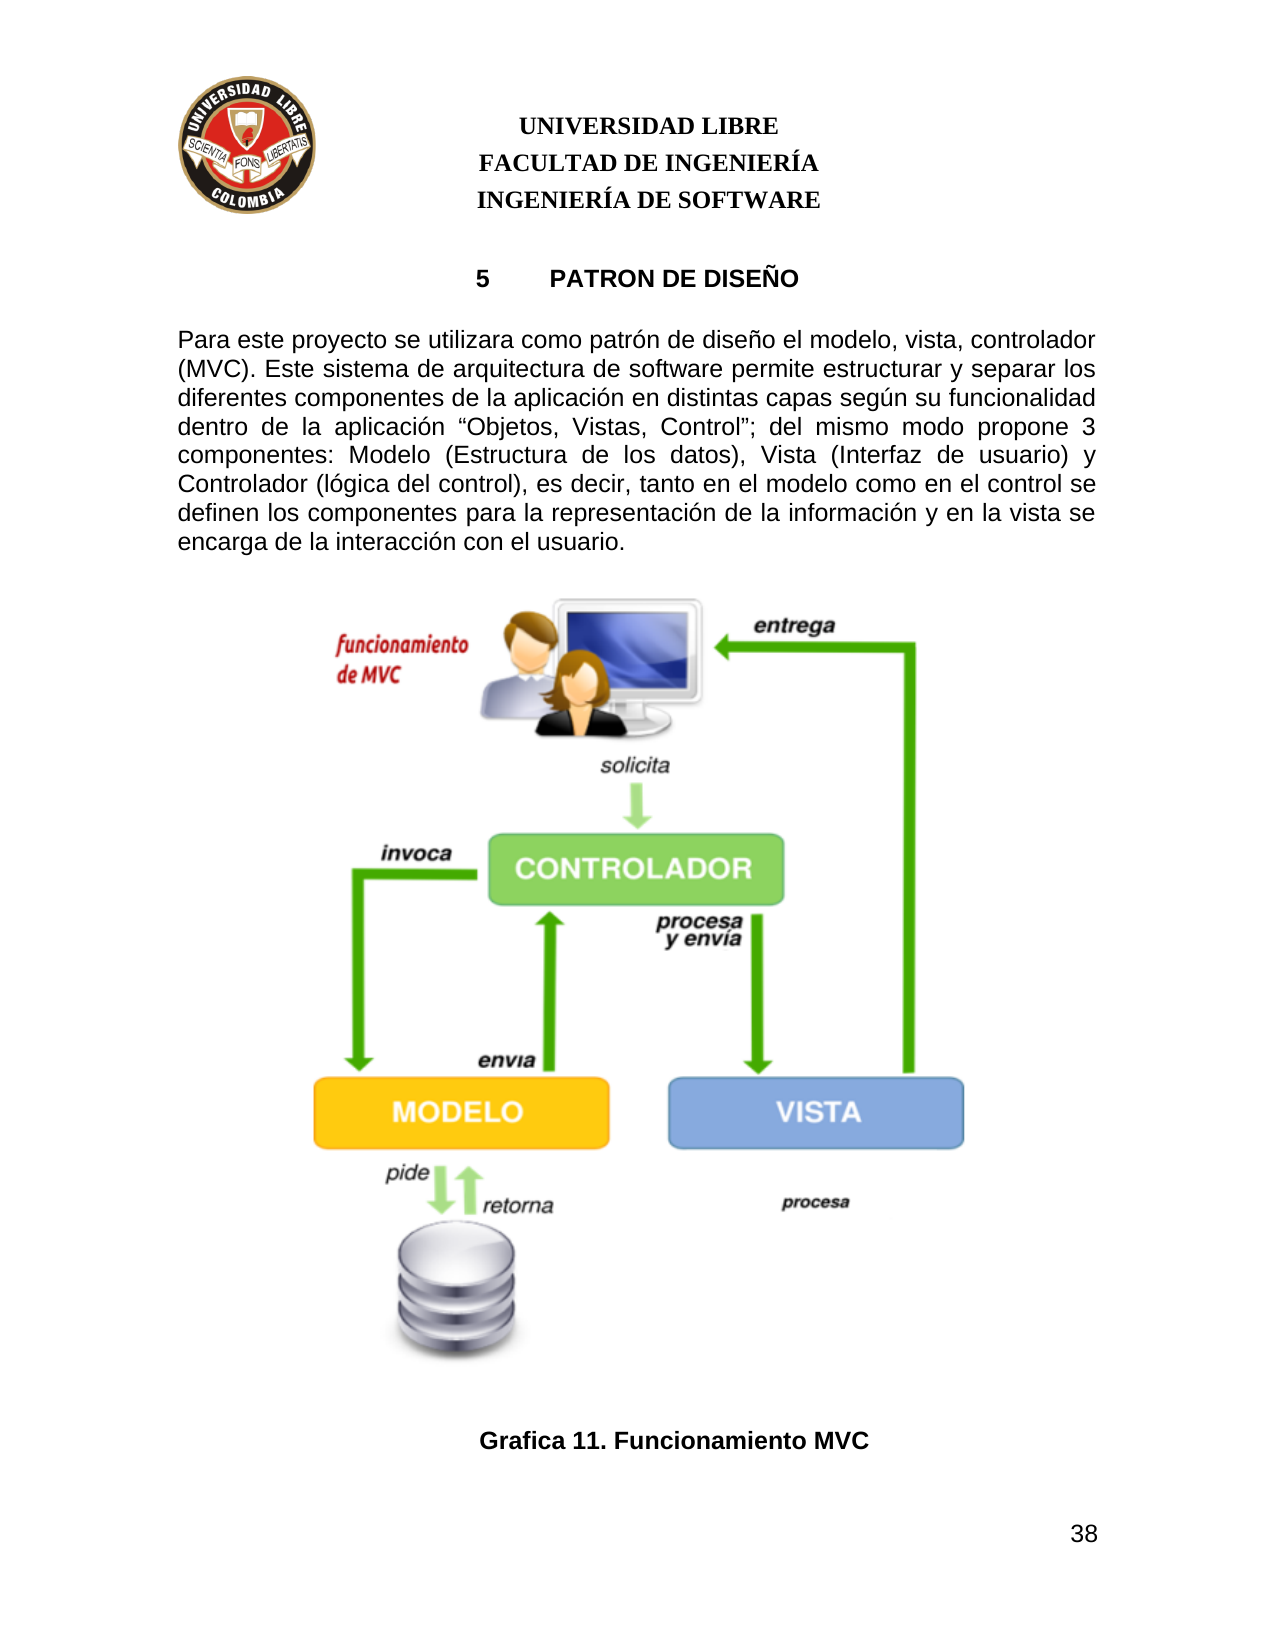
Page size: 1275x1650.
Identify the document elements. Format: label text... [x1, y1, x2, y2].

text Para este proyecto se utilizara como patrón de diseño el modelo, vista, controlador (MVC). Este sistema de arquitectura de software permite estructurar y separar los diferentes componentes de la aplicación en distintas capas según su funcionalidad dentro de la aplicación “Objetos, Vistas, Control”; del mismo modo propone 3 componentes: Modelo (Estructura de los datos), Vista (Interfaz de usuario) y Controlador (lógica del control), es decir, tanto en el modelo como en el control se definen los componentes para la representación de la información y en la vista se encarga de la interacción con el usuario. [177, 325, 1098, 555]
subtitle Grafica 11. Funcionamiento MVC [177, 1426, 1098, 1454]
picture [178, 76, 316, 214]
picture [308, 592, 967, 1368]
subtitle 5 PATRON DE DISEÑO [177, 264, 1098, 292]
